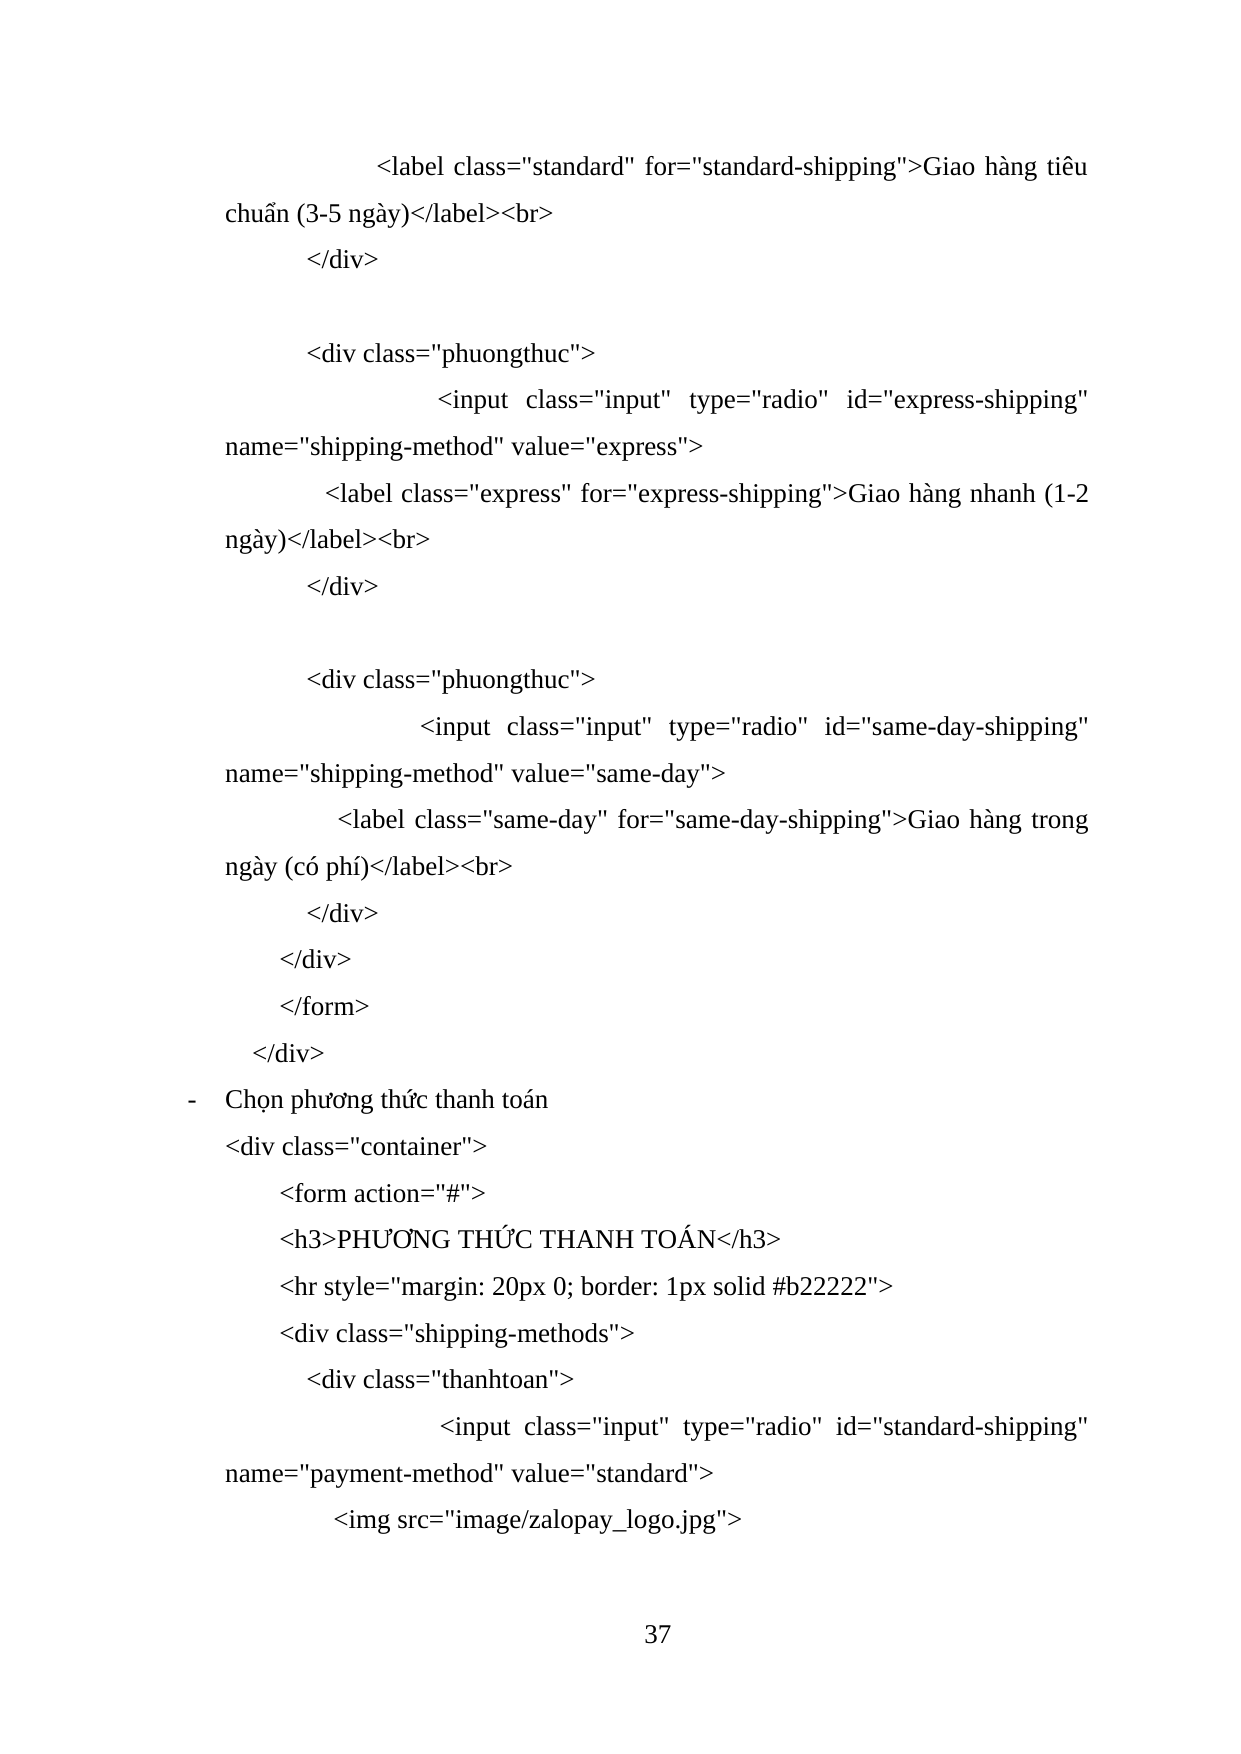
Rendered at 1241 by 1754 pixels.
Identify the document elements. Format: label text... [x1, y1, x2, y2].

list <form action="#"> [225, 1177, 1090, 1208]
list <div class="phuongthuc"> [225, 663, 1090, 694]
list <input class="input" type="radio" id="standard-shipping" name="payment-method" value="standard"> [225, 1410, 1090, 1488]
list </div> [225, 897, 1090, 928]
list </div> [225, 1037, 1090, 1068]
list </div> [225, 243, 1090, 274]
list <label class="standard" for="standard-shipping">Giao hàng tiêu chuẩn (3-5 ngày)</label><br> [225, 150, 1090, 228]
list <div class="container"> [225, 1130, 1090, 1161]
list <label class="same-day" for="same-day-shipping">Giao hàng trong ngày (có phí)</label><br> [225, 803, 1090, 881]
list <label class="express" for="express-shipping">Giao hàng nhanh (1-2 ngày)</label><br> [225, 477, 1090, 554]
list <hr style="margin: 20px 0; border: 1px solid #b22222"> [225, 1270, 1090, 1301]
list </div> [225, 570, 1090, 601]
list <img src="image/zalopay_logo.jpg"> [225, 1503, 1090, 1534]
list <div class="thanhtoan"> [225, 1363, 1090, 1394]
list <div class="phuongthuc"> [225, 337, 1090, 368]
list <input class="input" type="radio" id="same-day-shipping" name="shipping-method" value="same-day"> [225, 710, 1090, 788]
list <div class="shipping-methods"> [225, 1317, 1090, 1348]
list </form> [225, 990, 1090, 1021]
list <h3>PHƯƠNG THỨC THANH TOÁN</h3> [225, 1223, 1090, 1254]
list Chọn phương thức thanh toán [187, 1083, 1090, 1114]
list <input class="input" type="radio" id="express-shipping" name="shipping-method" value="express"> [225, 383, 1090, 461]
list </div> [225, 943, 1090, 974]
